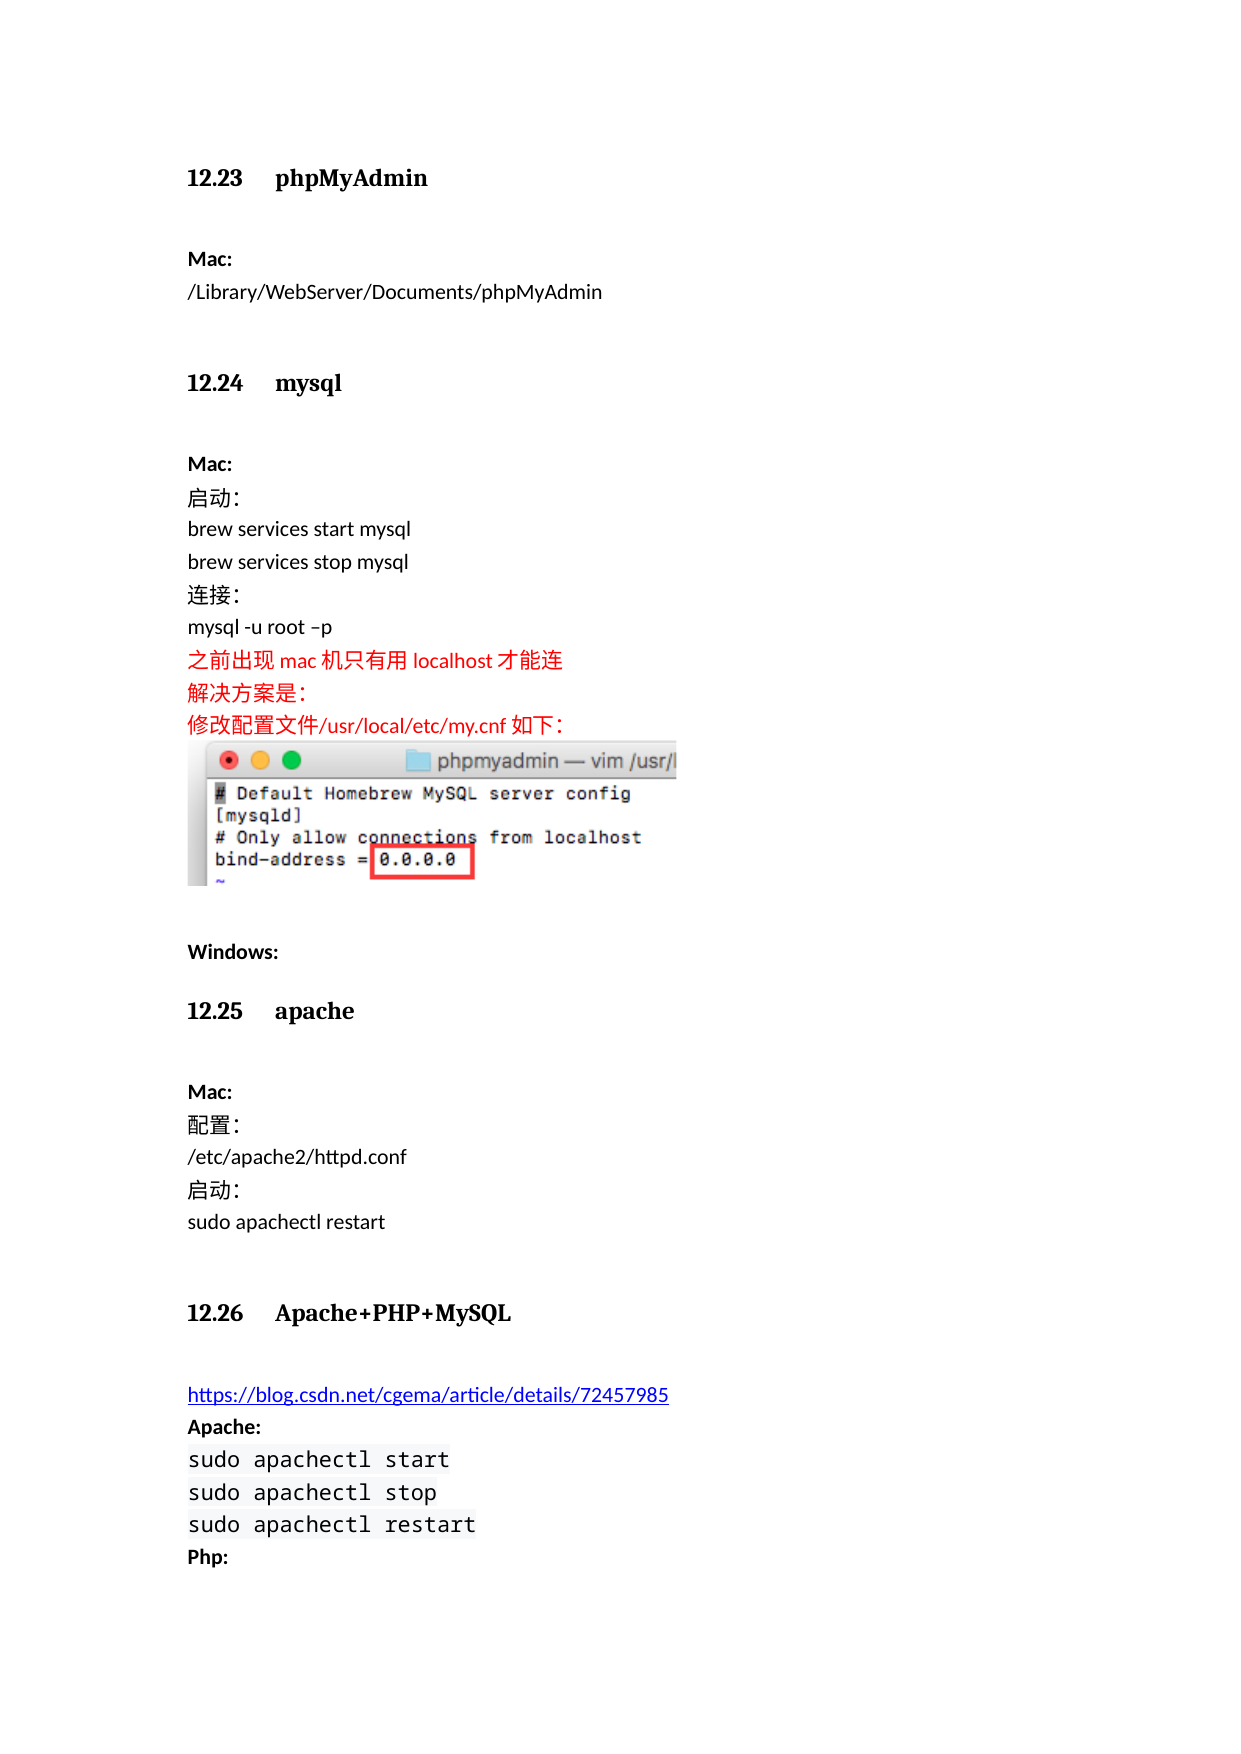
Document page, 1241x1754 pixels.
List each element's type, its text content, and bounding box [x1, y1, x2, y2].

text /Library/WebServer/Documents/phpMyAdmin [187, 275, 1053, 307]
text sudo apachectl start [187, 1443, 1053, 1475]
text Php: [187, 1540, 1053, 1573]
text /etc/apache2/httpd.conf [187, 1140, 1053, 1173]
text sudo apachectl restart [187, 1205, 1053, 1238]
text 启动： [187, 480, 1053, 513]
text Apache: [187, 1410, 1053, 1443]
subtitle apache [187, 995, 1053, 1027]
text Mac: [187, 242, 1053, 275]
text 解决方案是： [187, 675, 1053, 708]
text 配置： [187, 1108, 1053, 1140]
text 之前出现mac机只有用localhost才能连 [187, 643, 1053, 675]
text https://blog.csdn.net/cgema/article/details/72457985 [187, 1378, 1053, 1410]
picture [187, 740, 677, 886]
text mysql -u root –p [187, 610, 1053, 643]
subtitle phpMyAdmin [187, 162, 1053, 194]
text Windows: [187, 935, 1053, 968]
text Mac: [187, 1075, 1053, 1108]
text brew services start mysql [187, 513, 1053, 545]
subtitle mysql [187, 367, 1053, 399]
text sudo apachectl restart [187, 1508, 1053, 1540]
text 启动： [187, 1173, 1053, 1205]
text 连接： [187, 578, 1053, 610]
subtitle Apache+PHP+MySQL [187, 1297, 1053, 1330]
text Mac: [187, 448, 1053, 480]
text sudo apachectl stop [187, 1475, 1053, 1508]
text 修改配置文件/usr/local/etc/my.cnf如下： [187, 708, 1053, 740]
text brew services stop mysql [187, 545, 1053, 578]
